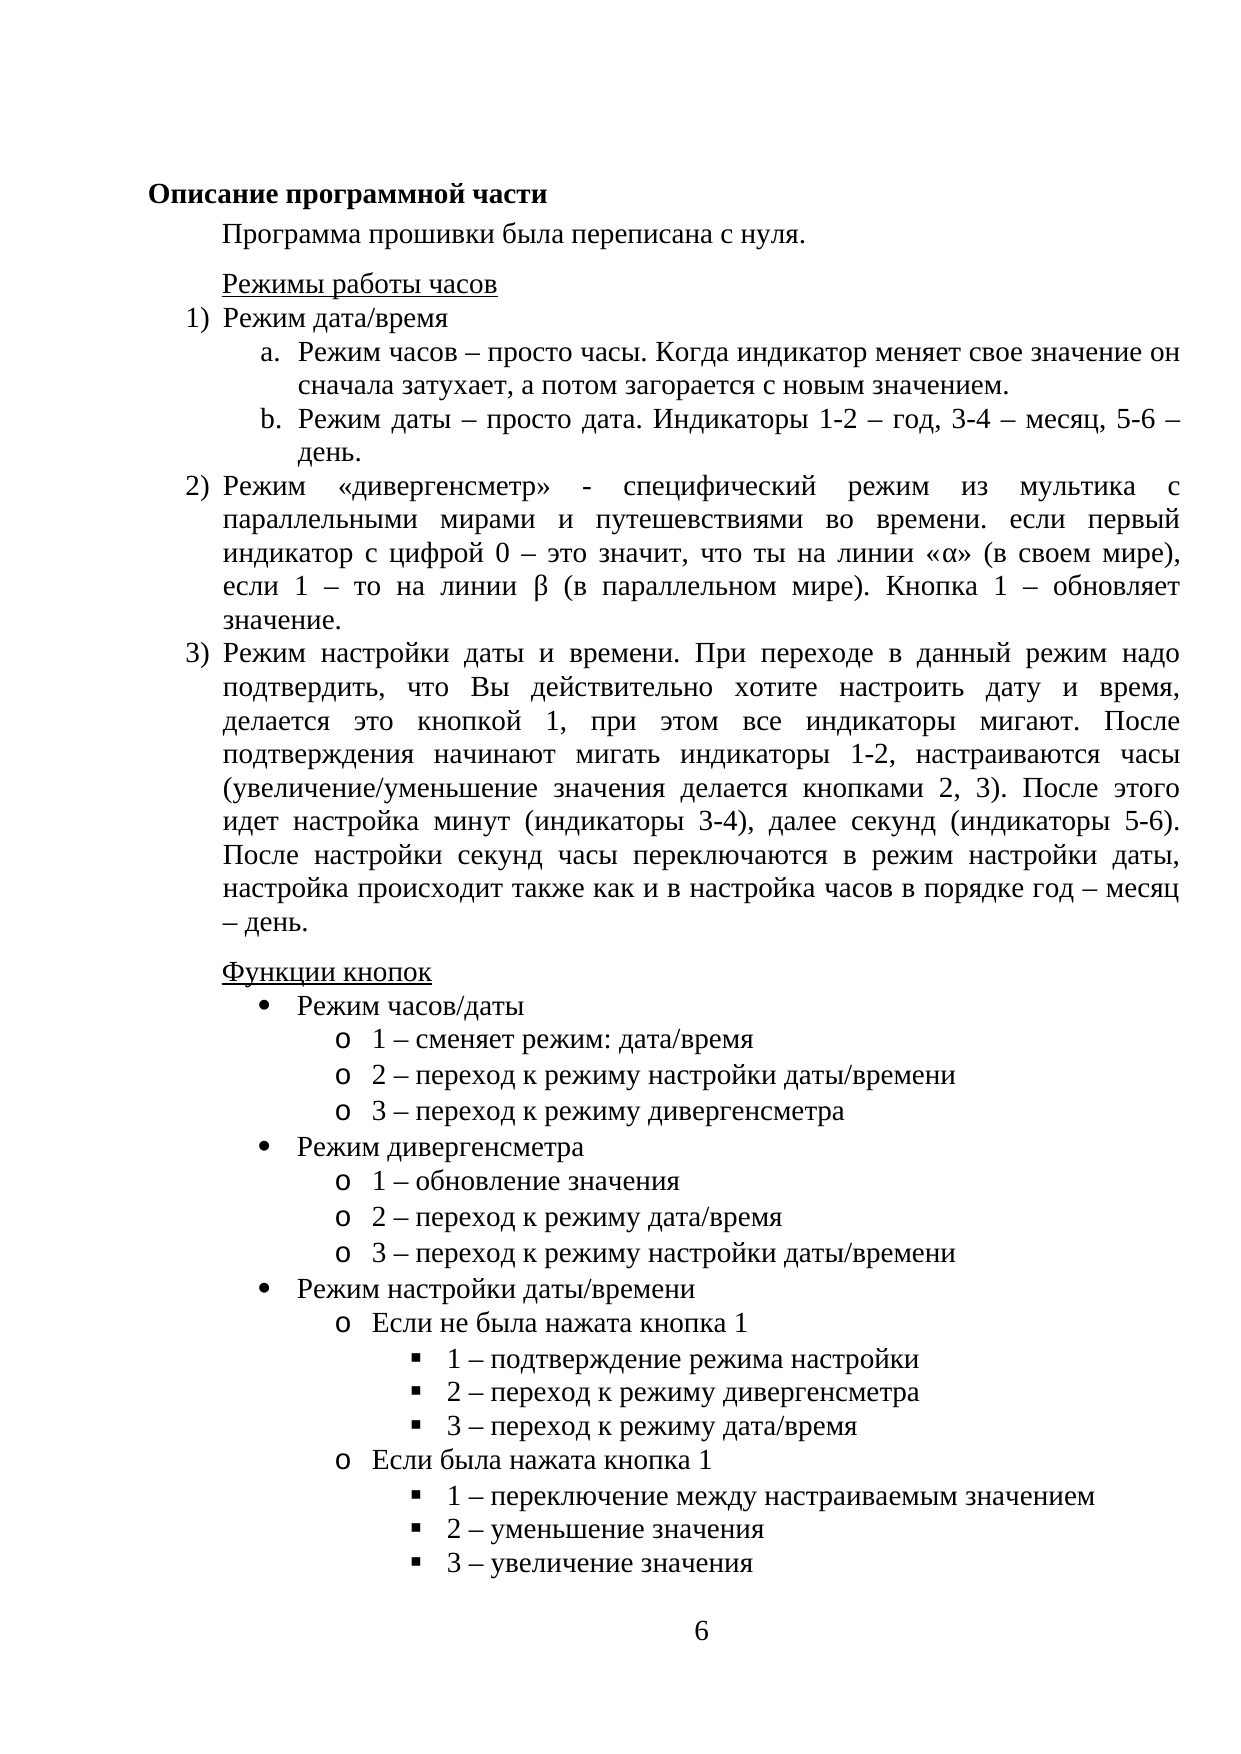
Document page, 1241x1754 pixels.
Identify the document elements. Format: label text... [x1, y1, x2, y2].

list Режим «дивергенсметр» - специфический режим из мультика с параллельными мирами и путешевствиями во времени. если первый индикатор с цифрой 0 – это значит, что ты на линии «α» (в своем мире), если 1 – то на линии β (в параллельном мире). Кнопка 1 – обновляет значение. [185, 468, 1181, 636]
list 1 – подтверждение режима настройки [409, 1341, 1181, 1374]
list Если была нажата кнопка 1 [334, 1442, 1181, 1478]
list 1 – сменяет режим: дата/время [334, 1021, 1181, 1057]
list 3 – переход к режиму дата/время [409, 1408, 1181, 1442]
list Режим даты – просто дата. Индикаторы 1-2 – год, 3-4 – месяц, 5-6 – день. [260, 401, 1181, 468]
list 1 – обновление значения [334, 1163, 1181, 1199]
list Режим настройки даты/времени [259, 1271, 1181, 1305]
list Если не была нажата кнопка 1 [334, 1305, 1181, 1341]
list 3 – переход к режиму дивергенсметра [334, 1093, 1181, 1129]
list 1 – переключение между настраиваемым значением [409, 1478, 1181, 1512]
list 2 – уменьшение значения [409, 1512, 1181, 1545]
list 3 – переход к режиму настройки даты/времени [334, 1235, 1181, 1271]
subtitle Функции кнопок [148, 954, 1181, 988]
list Режим настройки даты и времени. При переходе в данный режим надо подтвердить, что Вы действительно хотите настроить дату и время, делается это кнопкой 1, при этом все индикаторы мигают. После подтверждения начинают мигать индикаторы 1-2, настраиваются часы (увеличение/уменьшение значения делается кнопками 2, 3). После этого идет настройка минут (индикаторы 3-4), далее секунд (индикаторы 5-6). После настройки секунд часы переключаются в режим настройки даты, настройка происходит также как и в настройка часов в порядке год – месяц – день. [185, 636, 1181, 937]
subtitle Режимы работы часов [148, 267, 1181, 300]
list Режим дивергенсметра [259, 1129, 1181, 1163]
subtitle Описание программной части [148, 177, 1181, 210]
list 2 – переход к режиму дата/время [334, 1199, 1181, 1235]
list 3 – увеличение значения [409, 1545, 1181, 1579]
text Программа прошивки была переписана с нуля. [148, 216, 1181, 250]
list Режим часов – просто часы. Когда индикатор меняет свое значение он сначала затухает, а потом загорается с новым значением. [260, 334, 1181, 401]
list Режим часов/даты [259, 988, 1181, 1021]
list 2 – переход к режиму дивергенсметра [409, 1374, 1181, 1408]
list Режим дата/время [185, 300, 1181, 334]
list 2 – переход к режиму настройки даты/времени [334, 1057, 1181, 1093]
